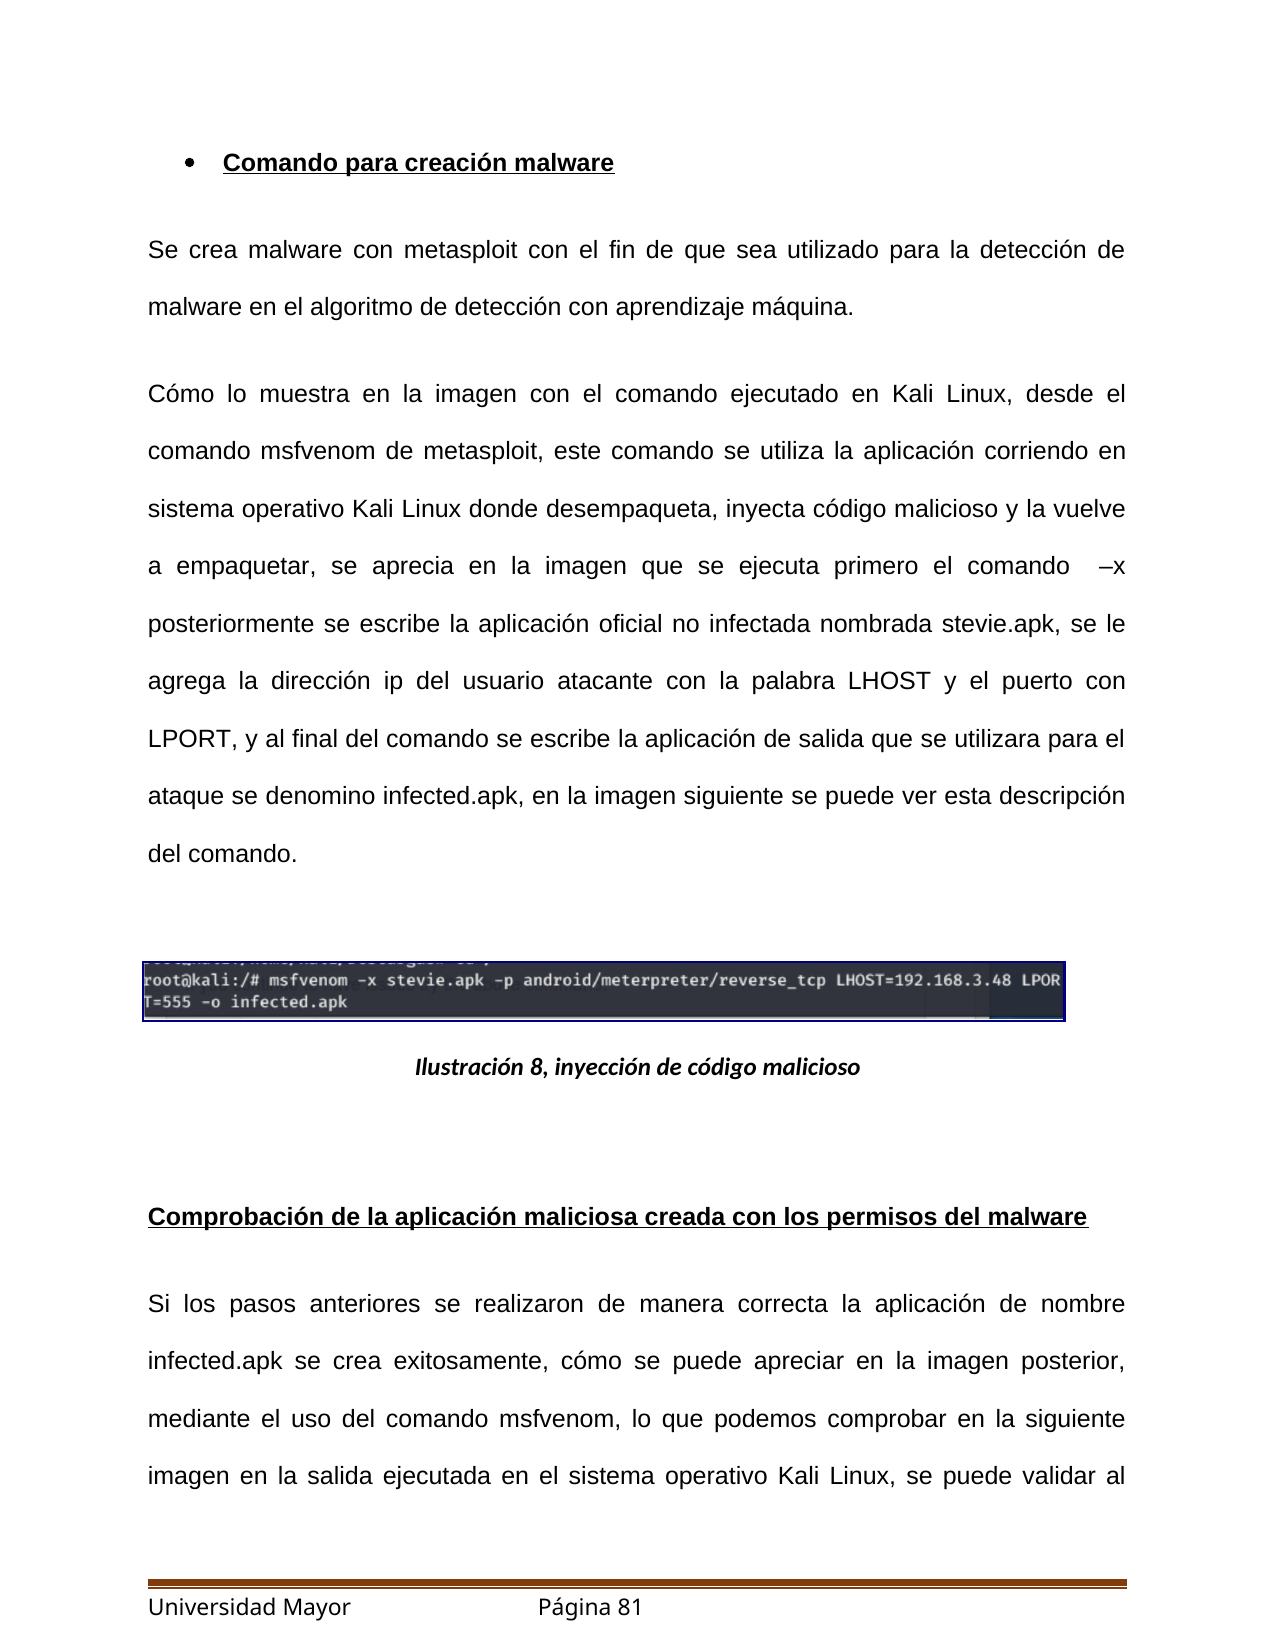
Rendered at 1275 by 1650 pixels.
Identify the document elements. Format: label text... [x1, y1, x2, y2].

text Cómo lo muestra en la imagen con el comando ejecutado en Kali Linux, desde el comando msfvenom de metasploit, este comando se utiliza la aplicación corriendo en sistema operativo Kali Linux donde desempaqueta, inyecta código malicioso y la vuelve a empaquetar, se aprecia en la imagen que se ejecuta primero el comando –x posteriormente se escribe la aplicación oficial no infectada nombrada stevie.apk, se le agrega la dirección ip del usuario atacante con la palabra LHOST y el puerto con LPORT, y al final del comando se escribe la aplicación de salida que se utilizara para el ataque se denomino infected.apk, en la imagen siguiente se puede ver esta descripción del comando. [148, 379, 1127, 867]
text Se crea malware con metasploit con el fin de que sea utilizado para la detección de malware en el algoritmo de detección con aprendizaje máquina. [148, 234, 1127, 321]
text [148, 1288, 1127, 1490]
text Ilustración 8, inyección de código malicioso [148, 1051, 1127, 1082]
list Comando para creación malware [185, 148, 1127, 177]
picture [144, 963, 1063, 1019]
text Comprobación de la aplicación maliciosa creada con los permisos del malware [148, 1202, 1127, 1231]
